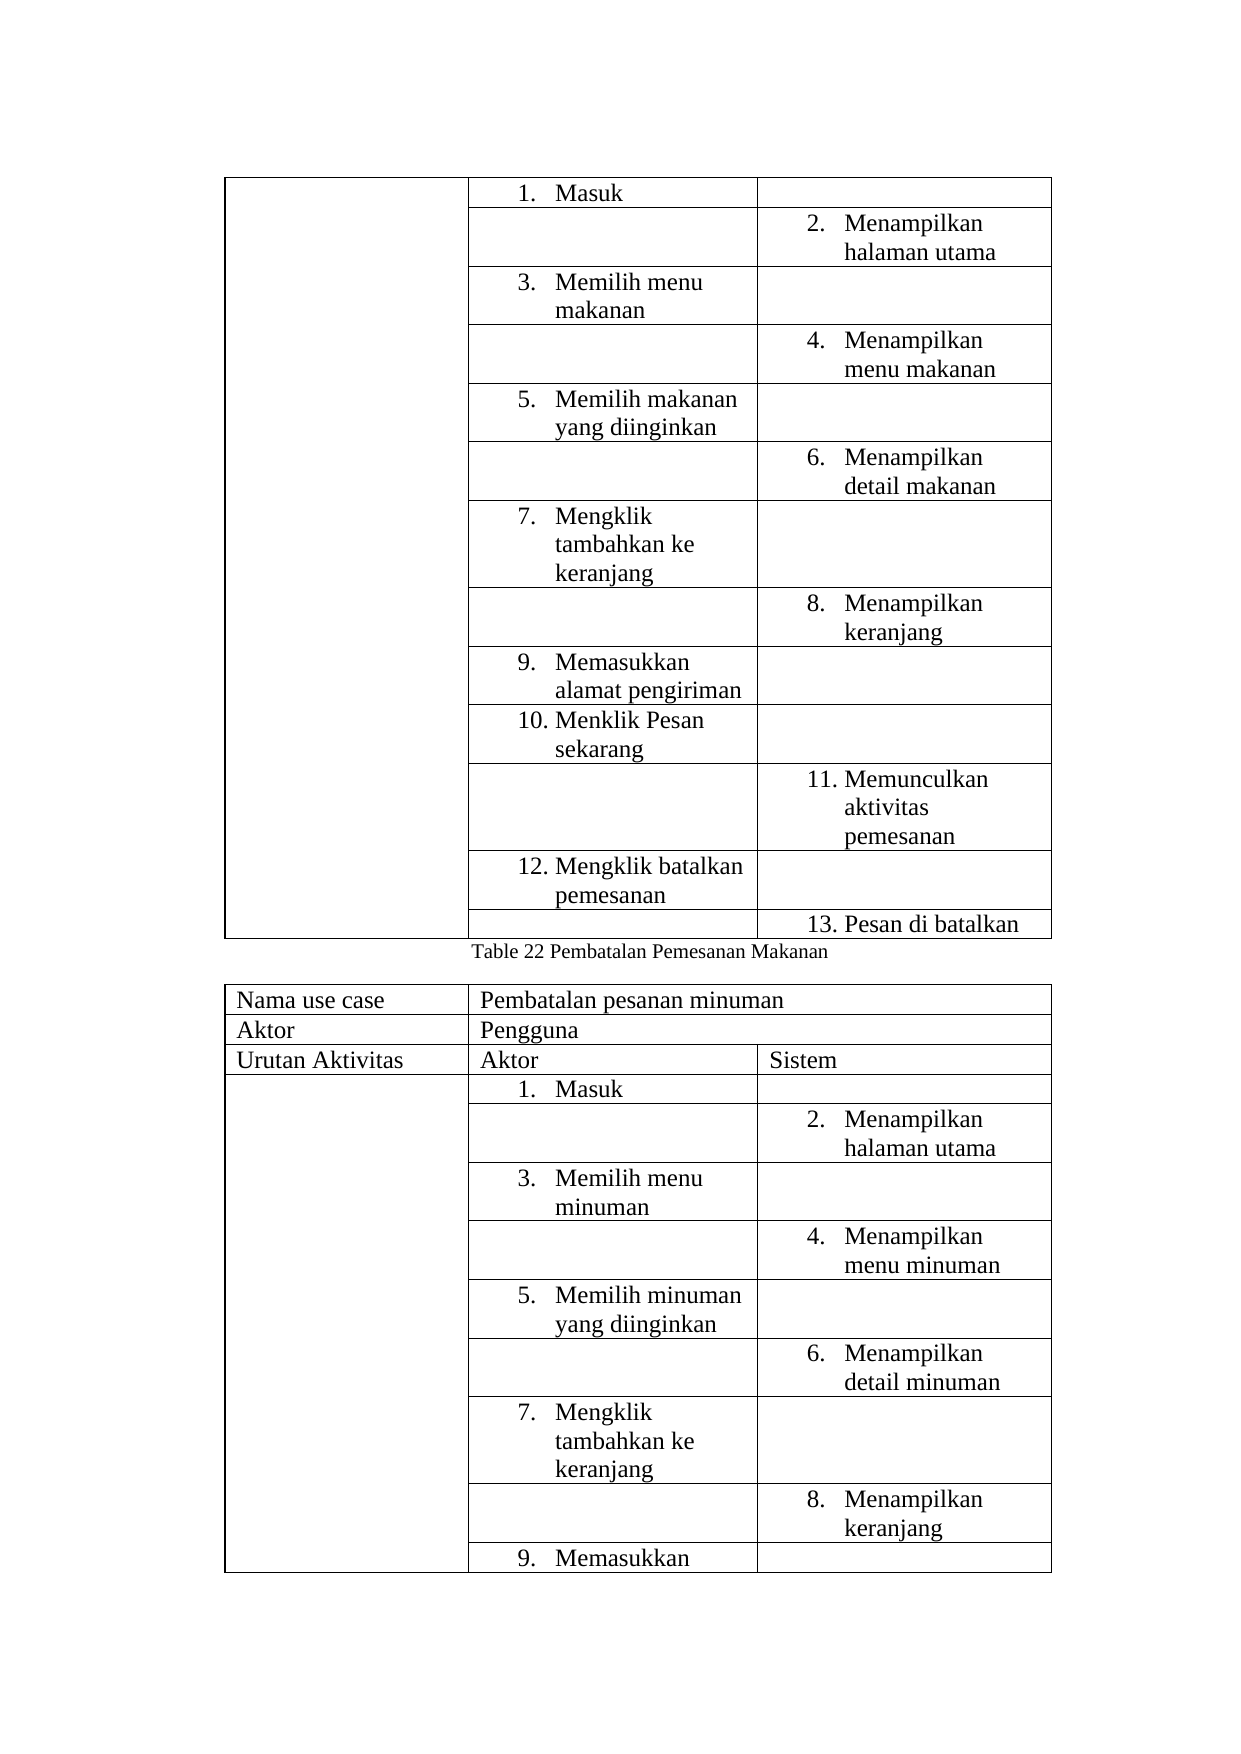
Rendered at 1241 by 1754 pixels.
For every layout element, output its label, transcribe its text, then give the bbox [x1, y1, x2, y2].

table_cell [469, 910, 757, 938]
table_cell [758, 384, 1051, 441]
table_cell [469, 442, 757, 500]
table_cell [469, 588, 757, 646]
table_cell Menampilkan keranjang [758, 588, 1051, 646]
table_header Nama use case [226, 985, 468, 1014]
table_cell [226, 1075, 468, 1572]
table_cell Memunculkan aktivitas pemesanan [758, 764, 1051, 850]
table_cell [758, 647, 1051, 704]
table_cell Menklik Pesan sekarang [469, 705, 757, 763]
table_cell Pesan di batalkan [758, 910, 1051, 938]
table_cell [758, 1280, 1051, 1337]
table_cell Menampilkan detail minuman [758, 1339, 1051, 1396]
table_cell [758, 1543, 1051, 1572]
table_cell [758, 705, 1051, 763]
table_cell [469, 325, 757, 383]
table_cell Menampilkan halaman utama [758, 1104, 1051, 1162]
table_cell [469, 208, 757, 266]
table_cell [758, 178, 1051, 207]
table_cell [758, 267, 1051, 324]
table_cell Masuk [469, 178, 757, 207]
table_cell Menampilkan detail makanan [758, 442, 1051, 500]
table_cell Memasukkan alamat pengiriman [469, 647, 757, 704]
table_cell Memilih menu makanan [469, 267, 757, 324]
table_cell Aktor [469, 1045, 757, 1073]
table_cell Menampilkan menu minuman [758, 1221, 1051, 1279]
table_cell Urutan Aktivitas [226, 1045, 468, 1073]
table_cell Mengklik tambahkan ke keranjang [469, 1397, 757, 1483]
table_cell Memilih menu minuman [469, 1163, 757, 1220]
table_cell [758, 1397, 1051, 1483]
table_cell [469, 1104, 757, 1162]
table_cell [469, 764, 757, 850]
text Table 22 Pembatalan Pemesanan Makanan [236, 939, 1063, 963]
table_header Pembatalan pesanan minuman [469, 985, 1051, 1014]
table_cell [758, 501, 1051, 587]
table_cell [469, 1221, 757, 1279]
table_cell Menampilkan halaman utama [758, 208, 1051, 266]
table_cell Masuk [469, 1075, 757, 1103]
table_cell Mengklik tambahkan ke keranjang [469, 501, 757, 587]
table_cell [226, 178, 468, 938]
table_cell Mengklik batalkan pemesanan [469, 851, 757, 908]
table_cell Sistem [758, 1045, 1051, 1073]
table_cell [469, 1339, 757, 1396]
table_cell [758, 851, 1051, 908]
table_cell Pengguna [469, 1015, 1051, 1044]
table_cell Aktor [226, 1015, 468, 1044]
table_cell Memilih makanan yang diinginkan [469, 384, 757, 441]
table_cell [758, 1163, 1051, 1220]
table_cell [469, 1543, 757, 1572]
table_cell [758, 1075, 1051, 1103]
table_cell Menampilkan menu makanan [758, 325, 1051, 383]
table_cell Menampilkan keranjang [758, 1484, 1051, 1542]
table_cell Memilih minuman yang diinginkan [469, 1280, 757, 1337]
table_cell [469, 1484, 757, 1542]
